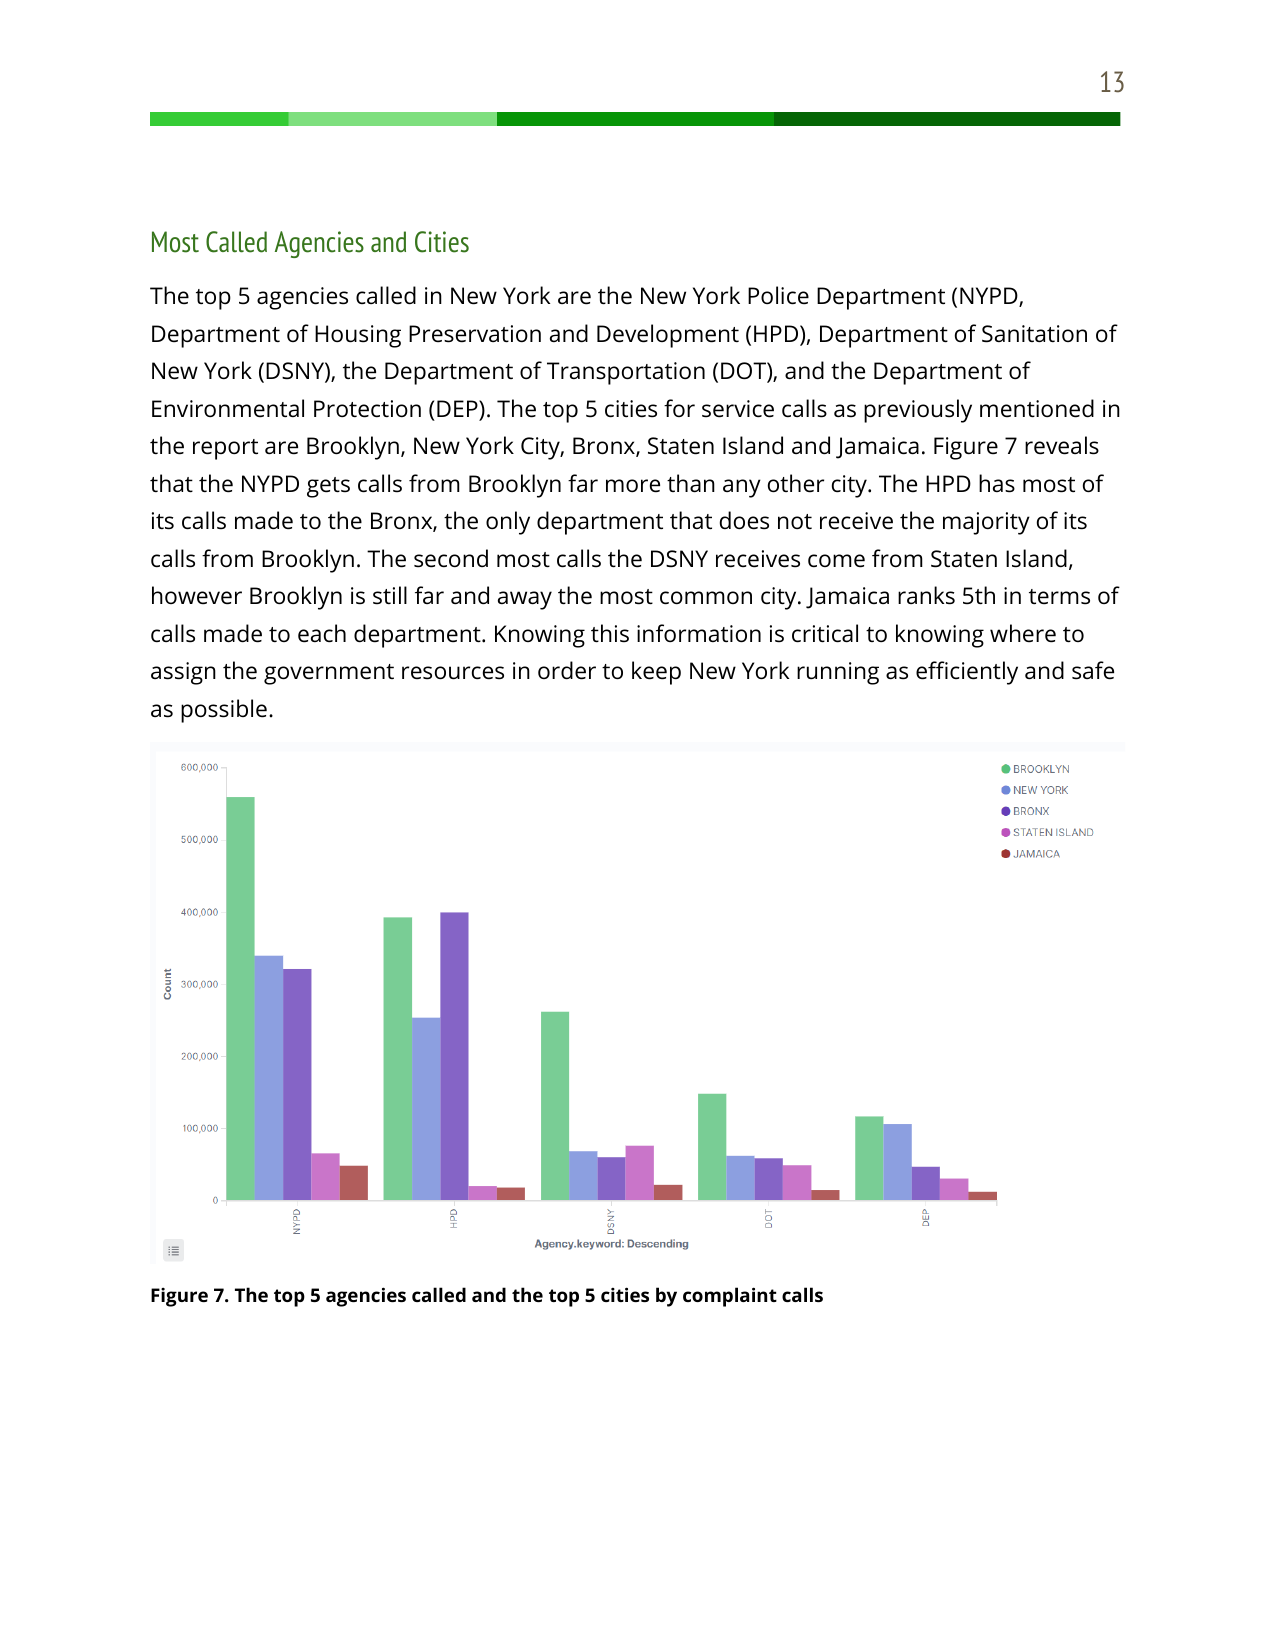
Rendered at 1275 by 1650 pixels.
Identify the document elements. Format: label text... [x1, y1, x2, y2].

picture [150, 112, 1121, 126]
picture [150, 742, 1125, 1264]
text Figure 7. The top 5 agencies called and the top 5 cities by complaint calls [150, 1282, 1125, 1308]
text Most Called Agencies and Cities [150, 222, 1125, 260]
text The top 5 agencies called in New York are the New York Police Department (NYPD, Department of Housing Preservation and Development (HPD), Department of Sanitation of New York (DSNY), the Department of Transportation (DOT), and the Department of Environmental Protection (DEP). The top 5 cities for service calls as previously mentioned in the report are Brooklyn, New York City, Bronx, Staten Island and Jamaica. Figure 7 reveals that the NYPD gets calls from Brooklyn far more than any other city. The HPD has most of its calls made to the Bronx, the only department that does not receive the majority of its calls from Brooklyn. The second most calls the DSNY receives come from Staten Island, however Brooklyn is still far and away the most common city. Jamaica ranks 5th in terms of calls made to each department. Knowing this information is critical to knowing where to assign the government resources in order to keep New York running as efficiently and safe as possible. [150, 280, 1125, 724]
